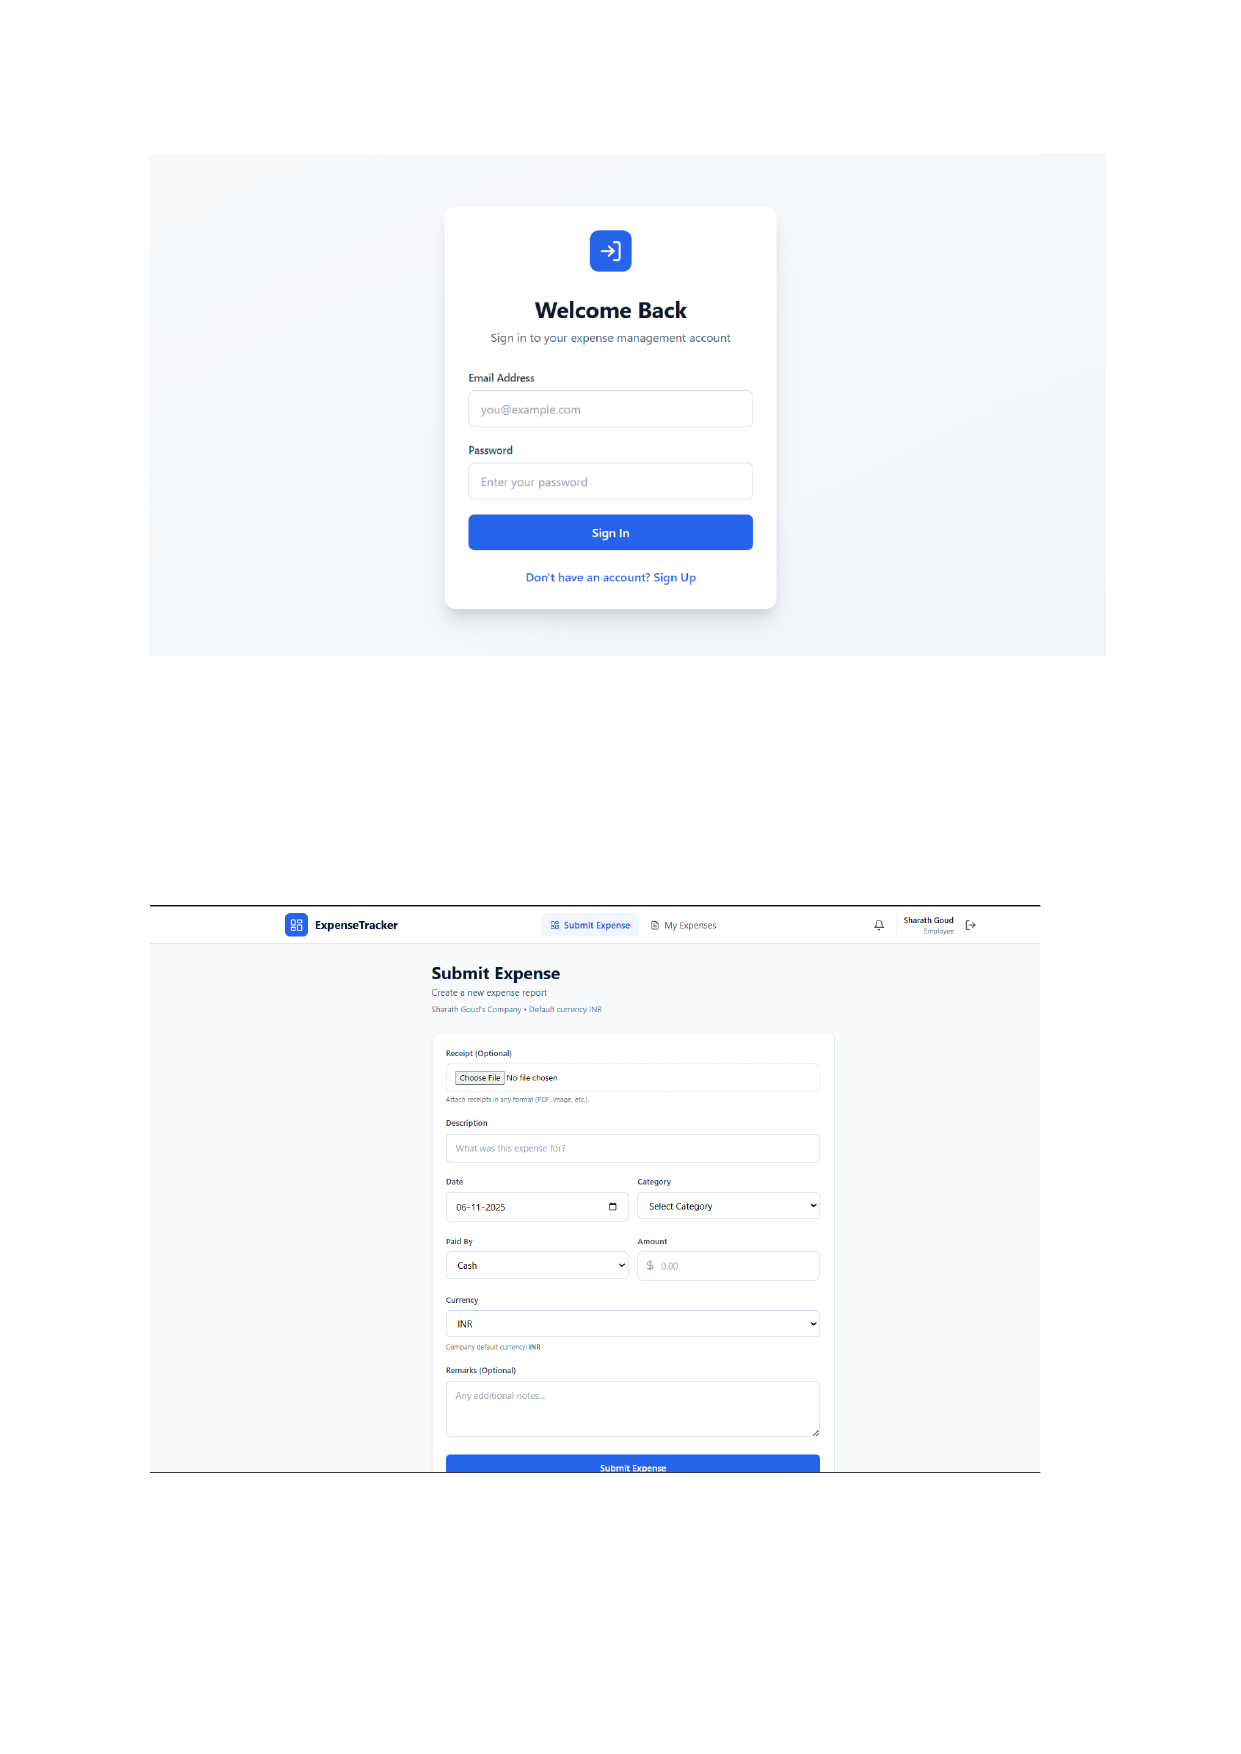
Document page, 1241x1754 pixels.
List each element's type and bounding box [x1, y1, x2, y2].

picture [148, 154, 1106, 656]
picture [150, 905, 1041, 1473]
